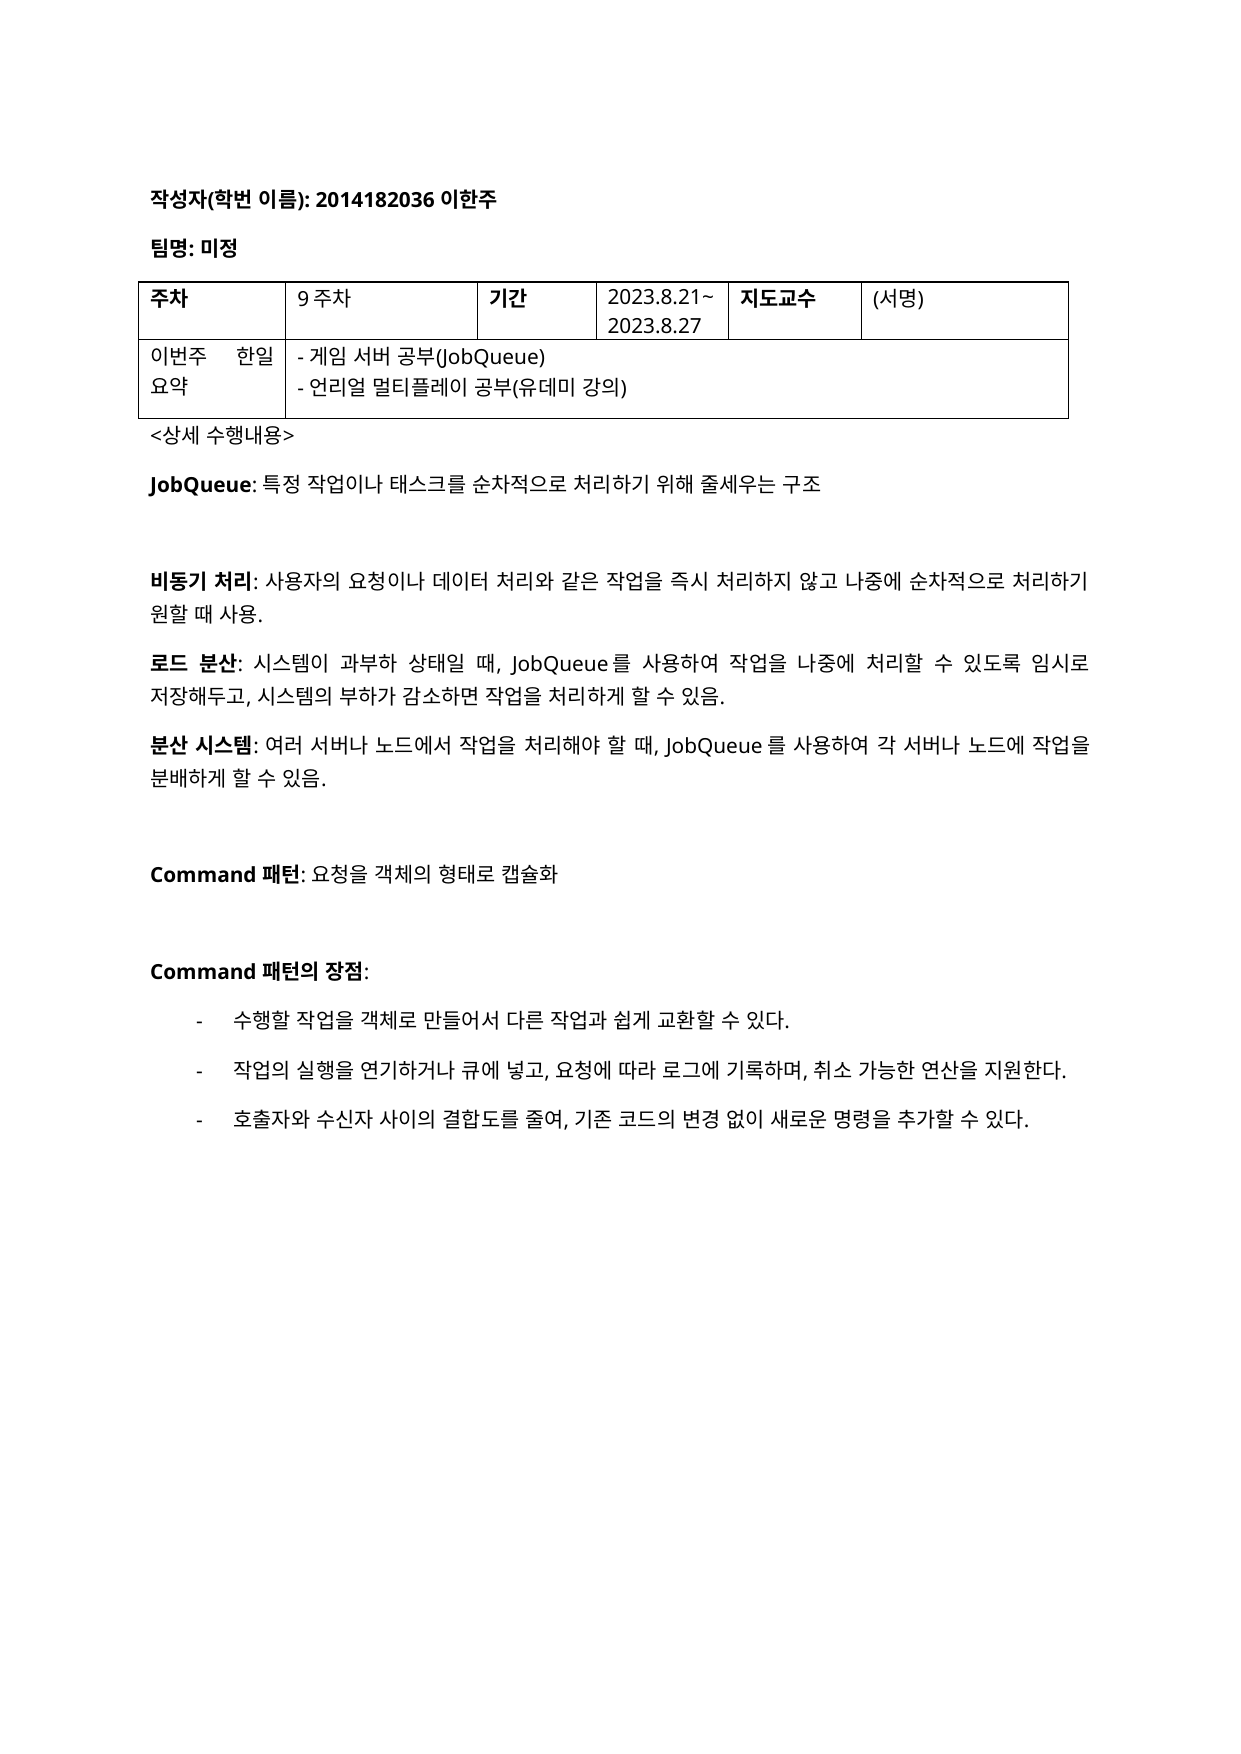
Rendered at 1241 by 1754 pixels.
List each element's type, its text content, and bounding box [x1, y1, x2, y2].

table_header 기간 [478, 283, 596, 339]
table_header (서명) [862, 283, 1068, 339]
text 분산 시스템: 여러 서버나 노드에서 작업을 처리해야 할 때, JobQueue를 사용하여 각 서버나 노드에 작업을 분배하게 할 수 있음. [150, 729, 1090, 792]
table_header 주차 [139, 283, 285, 339]
list 작업의 실행을 연기하거나 큐에 넣고, 요청에 따라 로그에 기록하며, 취소 가능한 연산을 지원한다. [196, 1054, 1090, 1084]
text JobQueue: 특정 작업이나 태스크를 순차적으로 처리하기 위해 줄세우는 구조 [150, 468, 1090, 499]
list 수행할 작업을 객체로 만들어서 다른 작업과 쉽게 교환할 수 있다. [196, 1005, 1090, 1035]
text Command 패턴의 장점: [150, 955, 1090, 986]
text 로드 분산: 시스템이 과부하 상태일 때, JobQueue를 사용하여 작업을 나중에 처리할 수 있도록 임시로 저장해두고, 시스템의 부하가 감소하면 작업을 처리하게 할 수 있음. [150, 647, 1090, 710]
table_header 지도교수 [729, 283, 861, 339]
table_header 9주차 [286, 283, 477, 339]
text <상세 수행내용> [150, 419, 1090, 449]
table_cell 이번주 한일 요약 [139, 340, 285, 418]
text Command 패턴: 요청을 객체의 형태로 캡슐화 [150, 859, 1090, 889]
list 호출자와 수신자 사이의 결합도를 줄여, 기존 코드의 변경 없이 새로운 명령을 추가할 수 있다. [196, 1103, 1090, 1134]
text 비동기 처리: 사용자의 요청이나 데이터 처리와 같은 작업을 즉시 처리하지 않고 나중에 순차적으로 처리하기 원할 때 사용. [150, 565, 1090, 628]
table_cell - 게임 서버 공부(JobQueue) - 언리얼 멀티플레이 공부(유데미 강의) [286, 340, 1068, 418]
table_header 2023.8.21~ 2023.8.27 [597, 283, 728, 339]
